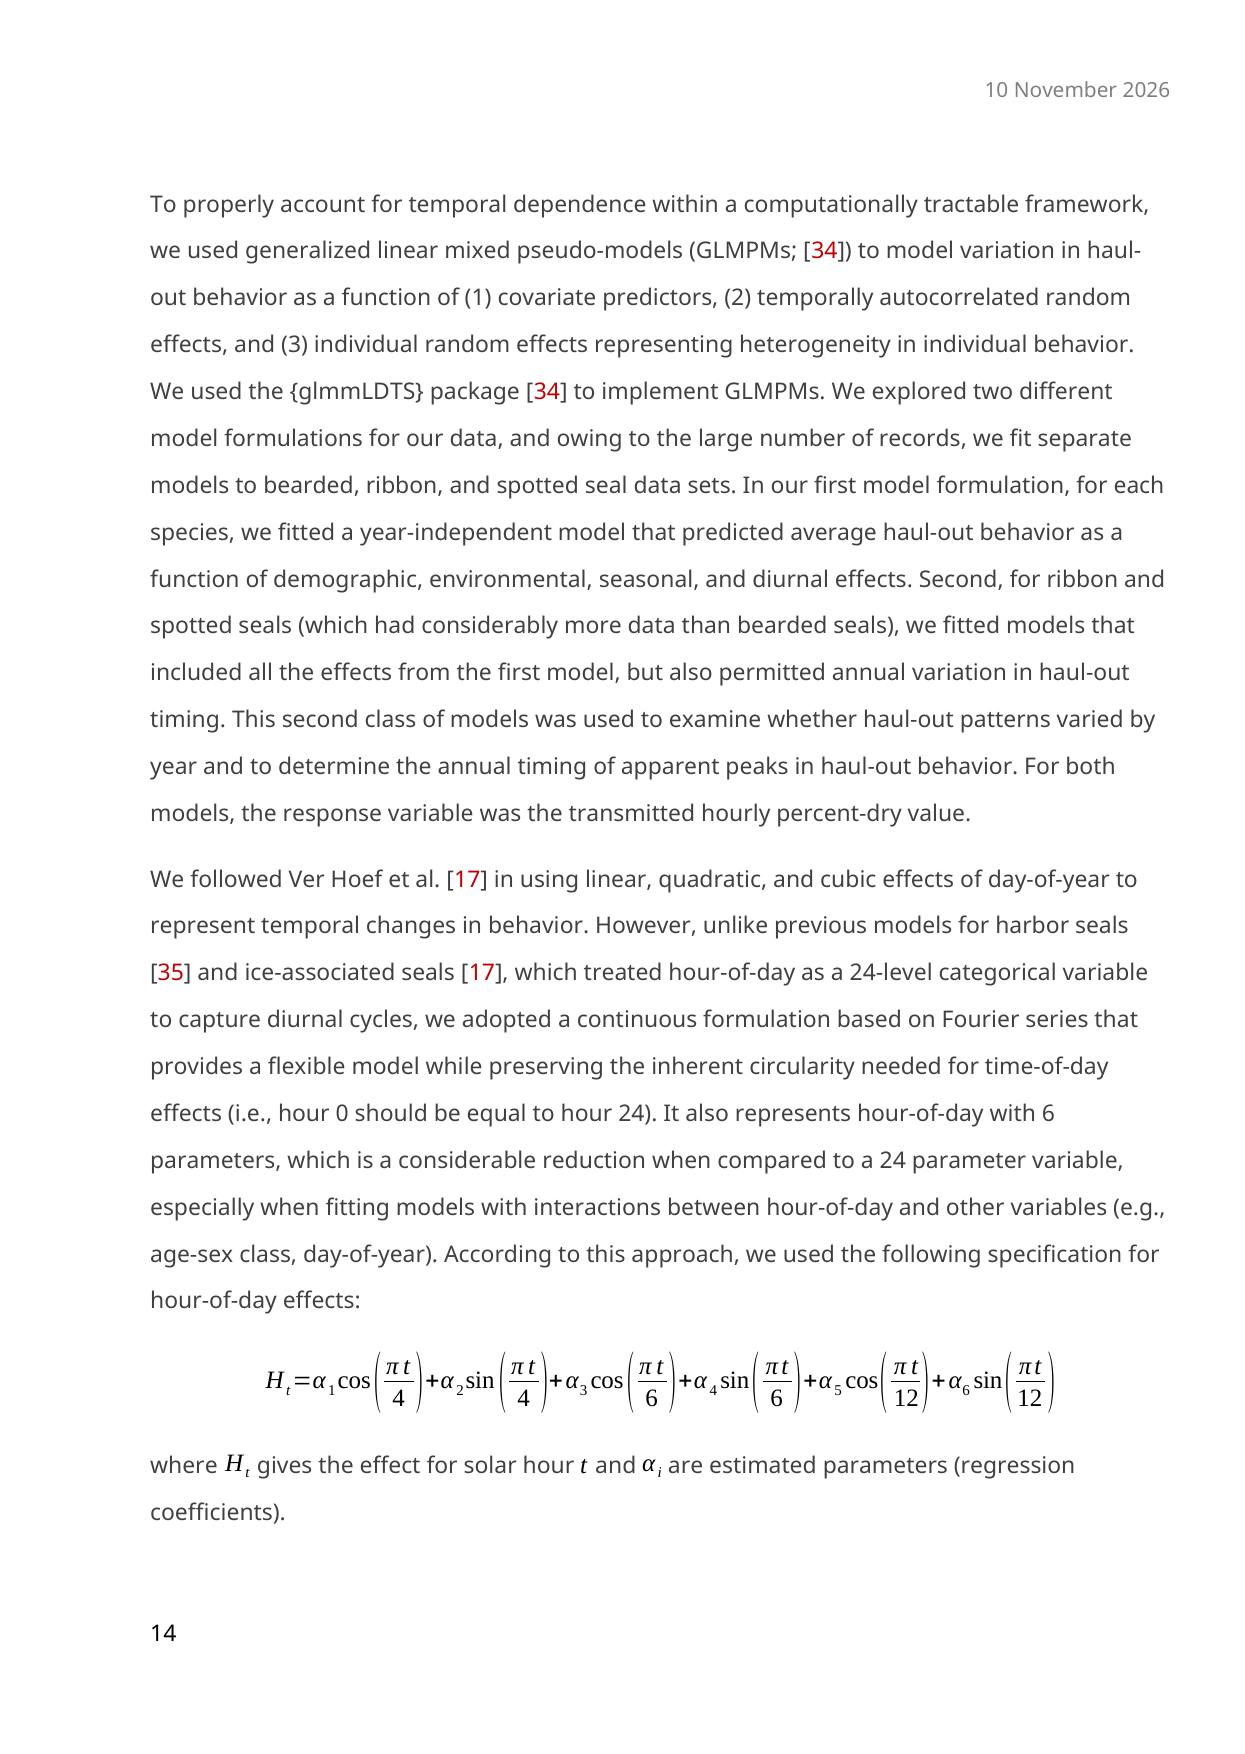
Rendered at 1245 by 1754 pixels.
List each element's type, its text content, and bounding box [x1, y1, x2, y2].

text We followed Ver Hoef et al. [17] in using linear, quadratic, and cubic effects of day-of-year to represent temporal changes in behavior. However, unlike previous models for harbor seals [35] and ice-associated seals [17], which treated hour-of-day as a 24-level categorical variable to capture diurnal cycles, we adopted a continuous formulation based on Fourier series that provides a flexible model while preserving the inherent circularity needed for time-of-day effects (i.e., hour 0 should be equal to hour 24). It also represents hour-of-day with 6 parameters, which is a considerable reduction when compared to a 24 parameter variable, especially when fitting models with interactions between hour-of-day and other variables (e.g., age-sex class, day-of-year). According to this approach, we used the following specification for hour-of-day effects: [150, 862, 1170, 1316]
text where gives the effect for solar hour and are estimated parameters (regression coefficients). [150, 1449, 1170, 1528]
text To properly account for temporal dependence within a computationally tractable framework, we used generalized linear mixed pseudo-models (GLMPMs; [34]) to model variation in haul-out behavior as a function of (1) covariate predictors, (2) temporally autocorrelated random effects, and (3) individual random effects representing heterogeneity in individual behavior. We used the {glmmLDTS} package [34] to implement GLMPMs. We explored two different model formulations for our data, and owing to the large number of records, we fit separate models to bearded, ribbon, and spotted seal data sets. In our first model formulation, for each species, we fitted a year-independent model that predicted average haul-out behavior as a function of demographic, environmental, seasonal, and diurnal effects. Second, for ribbon and spotted seals (which had considerably more data than bearded seals), we fitted models that included all the effects from the first model, but also permitted annual variation in haul-out timing. This second class of models was used to examine whether haul-out patterns varied by year and to determine the annual timing of apparent peaks in haul-out behavior. For both models, the response variable was the transmitted hourly percent-dry value. [150, 187, 1170, 828]
